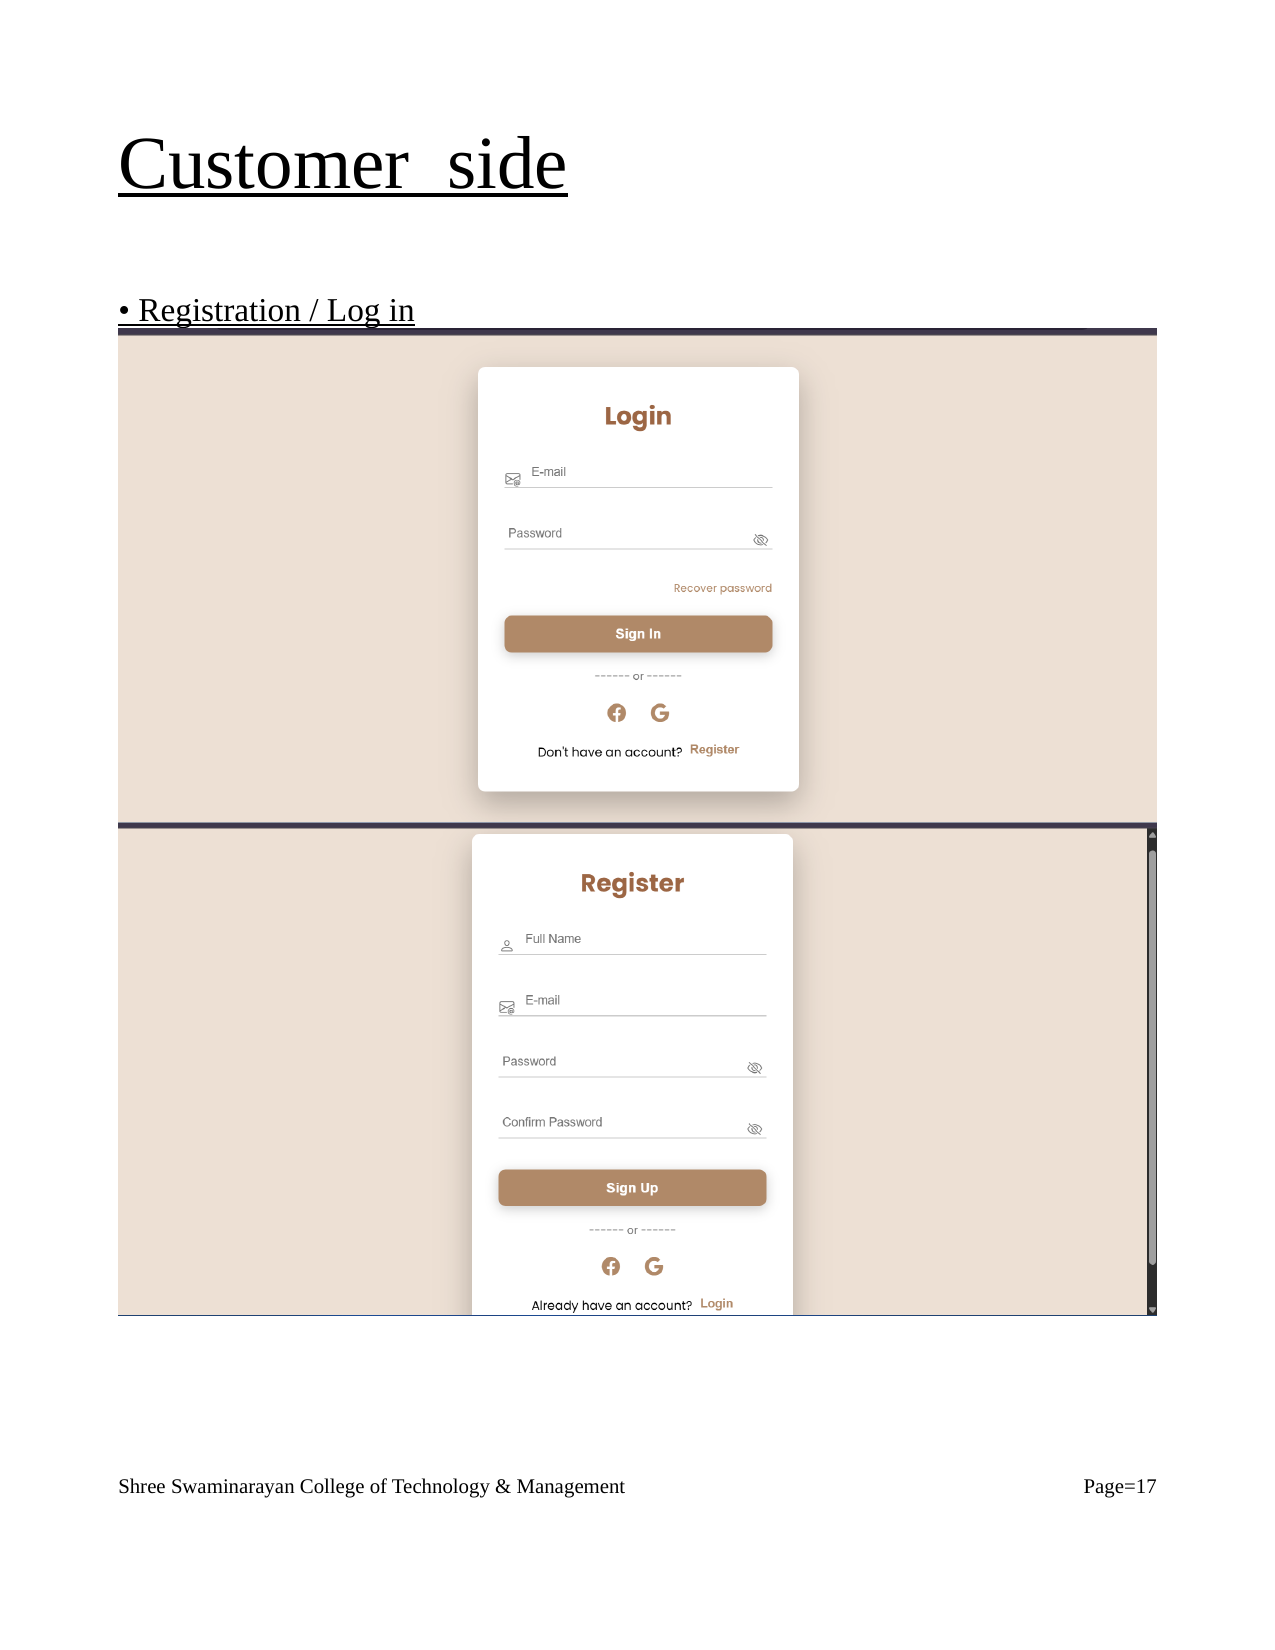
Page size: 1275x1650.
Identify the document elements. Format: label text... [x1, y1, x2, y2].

text Customer side [118, 118, 1157, 204]
text Shree Swaminarayan College of Technology & Management Page=17 [118, 1473, 1157, 1498]
picture [118, 328, 1157, 1316]
text • Registration / Log in [118, 291, 1157, 328]
